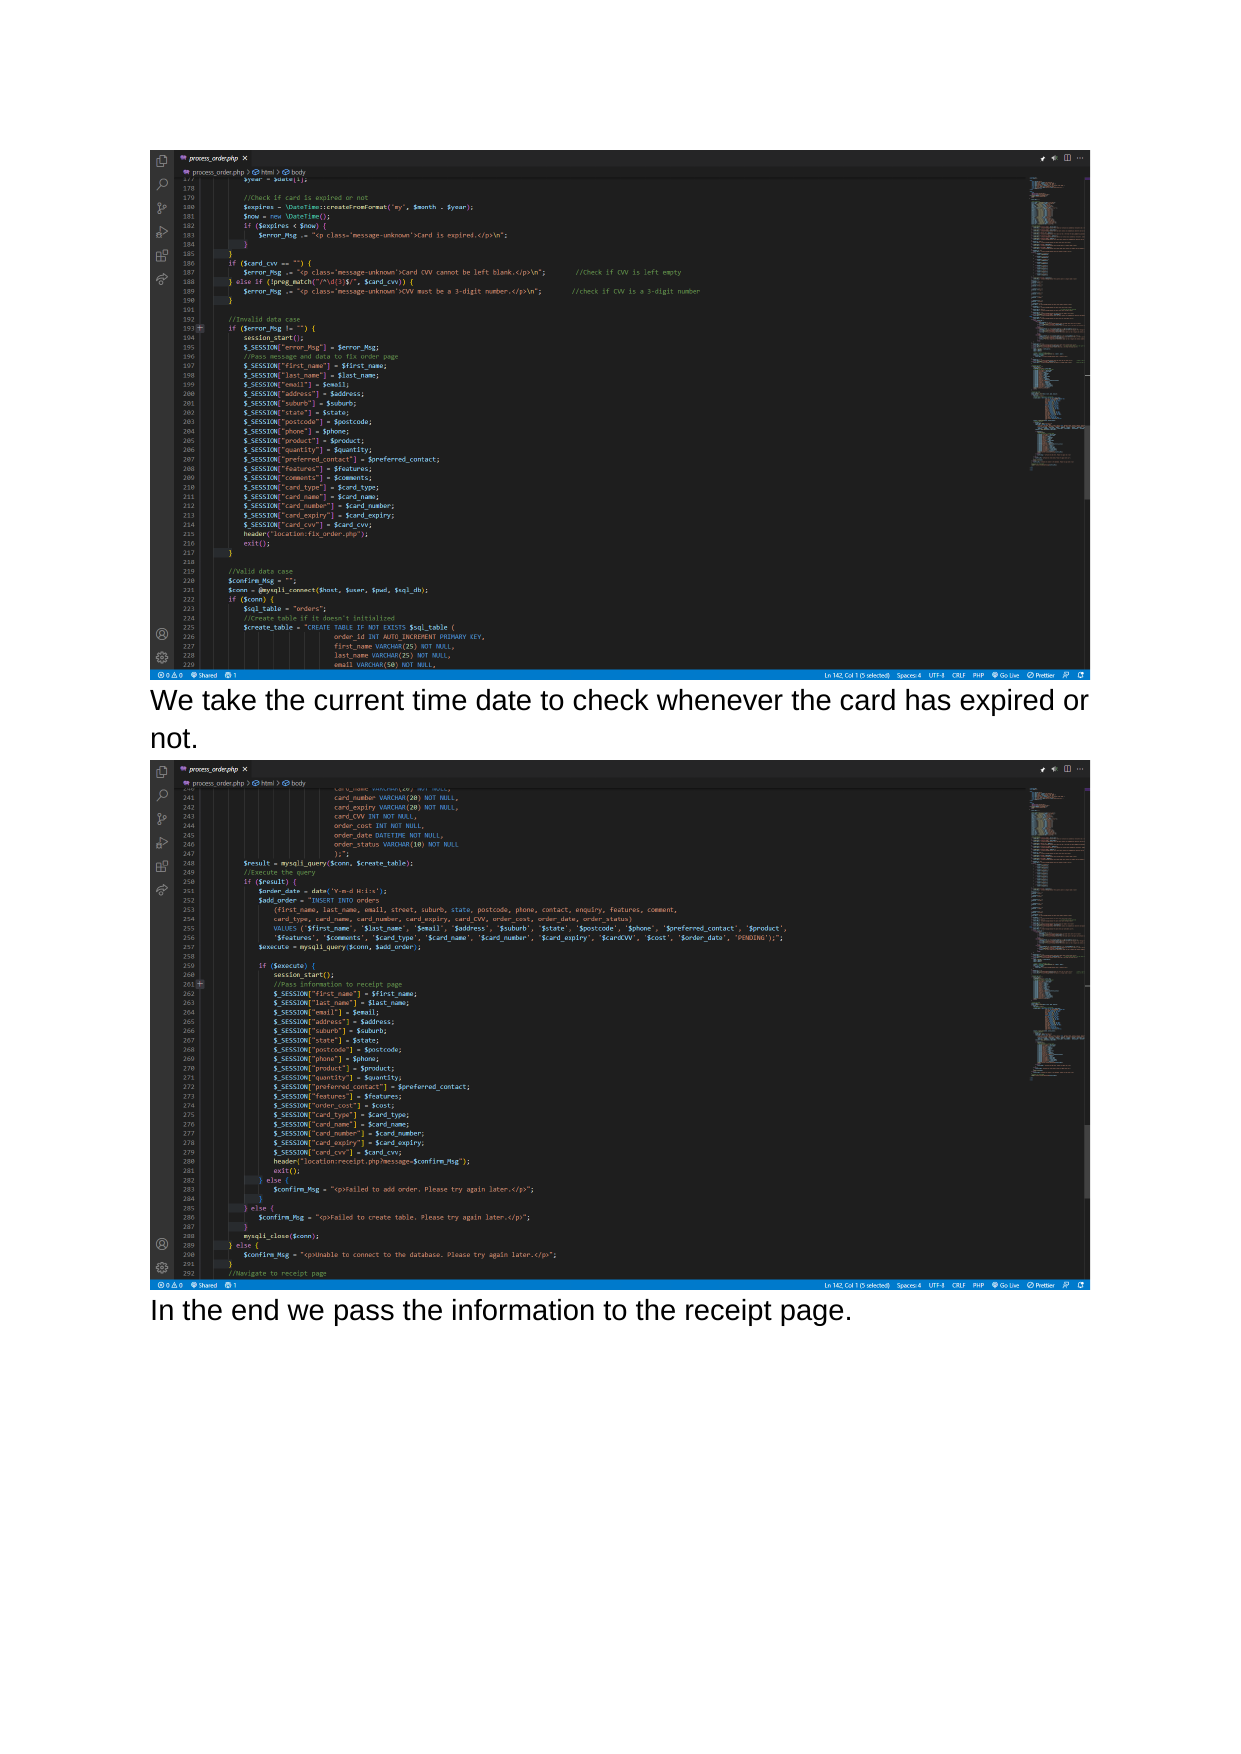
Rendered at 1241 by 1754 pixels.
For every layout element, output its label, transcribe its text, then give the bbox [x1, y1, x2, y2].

picture [150, 150, 1091, 680]
picture [150, 760, 1091, 1290]
text In the end we pass the information to the receipt page. [150, 1293, 1090, 1327]
text We take the current time date to check whenever the card has expired or not. [150, 683, 1090, 755]
